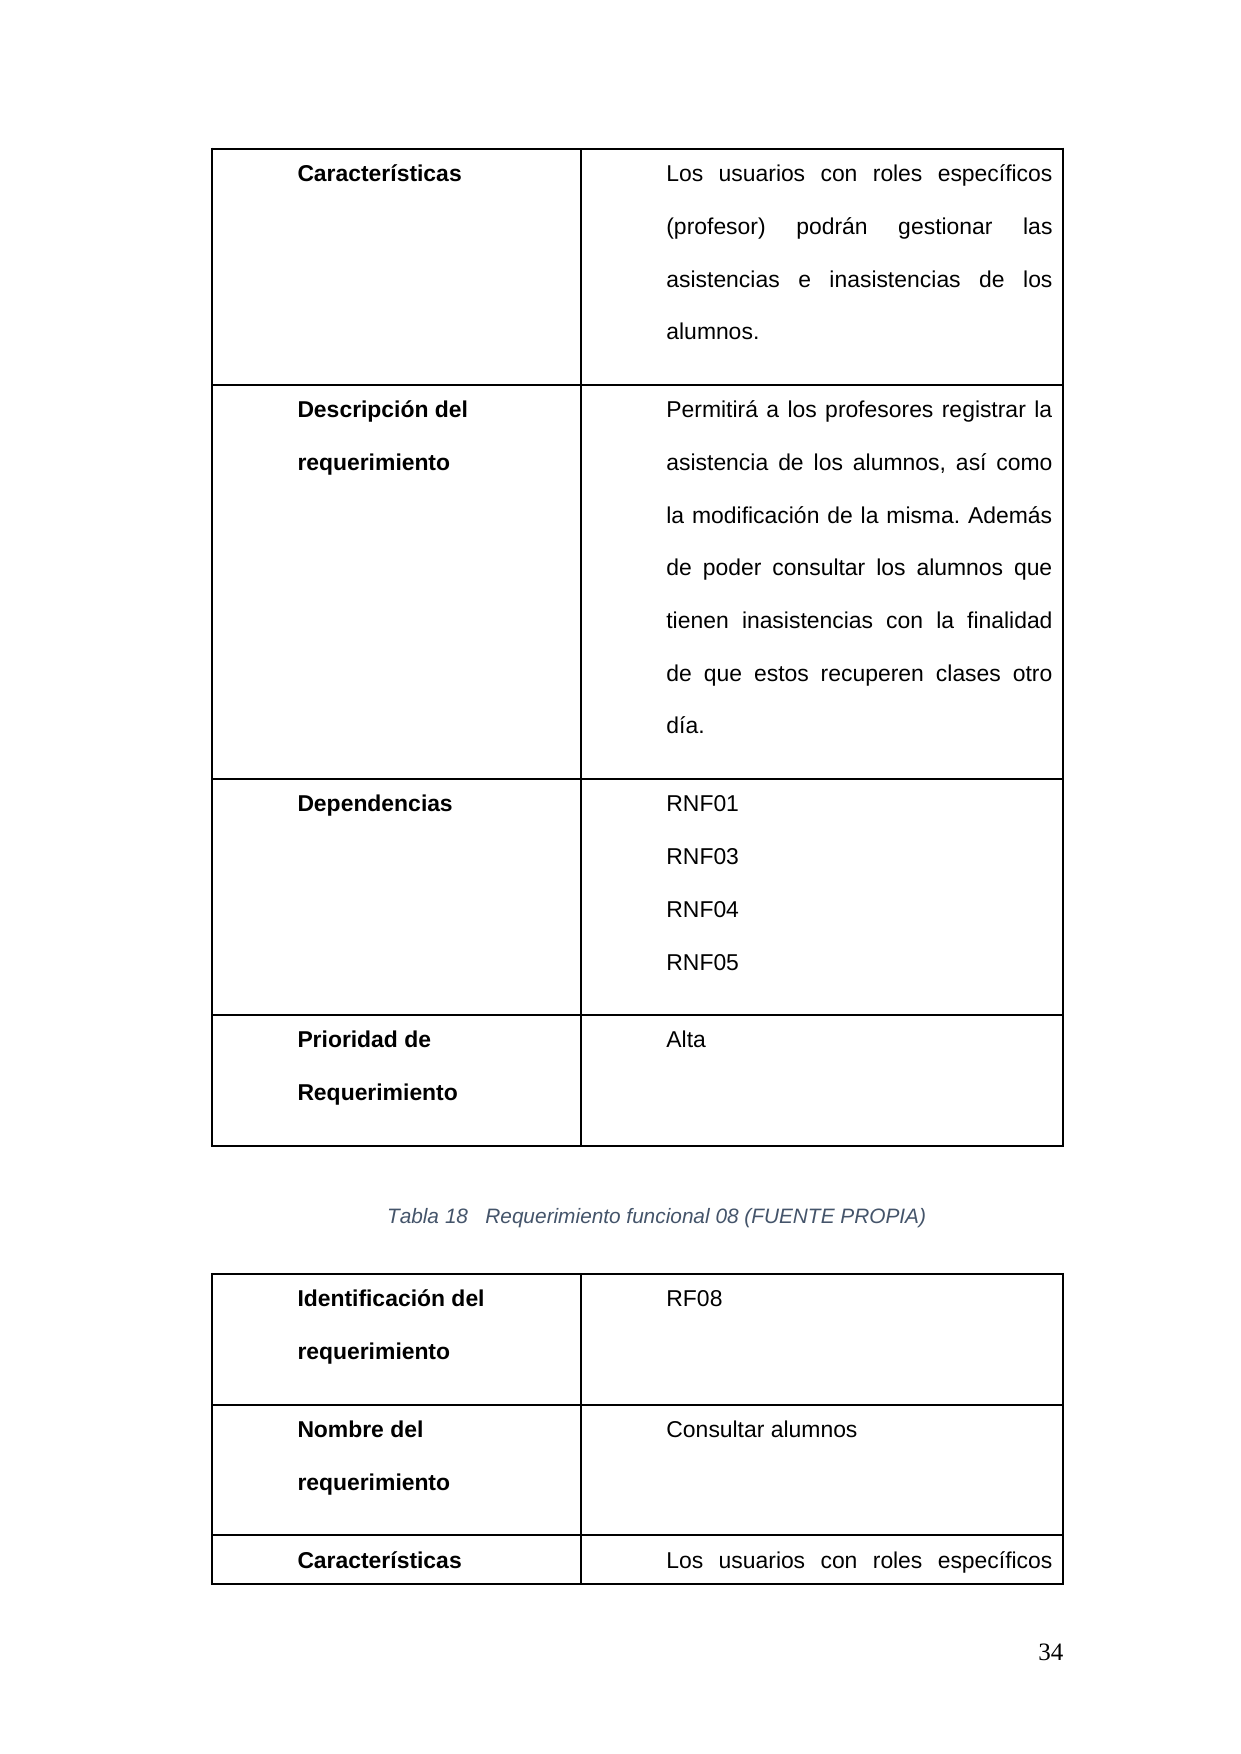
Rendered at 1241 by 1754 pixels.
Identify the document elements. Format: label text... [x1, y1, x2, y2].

table_cell Nombre del requerimiento [213, 1406, 580, 1534]
table_cell RNF01 RNF03 RNF04 RNF05 [582, 780, 1062, 1014]
table_cell Características [213, 150, 580, 384]
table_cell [582, 1536, 1062, 1583]
table_cell Consultar alumnos [582, 1406, 1062, 1534]
text Tabla 18 Requerimiento funcional 08 (FUENTE PROPIA) [252, 1204, 1063, 1228]
table_cell Alta [582, 1016, 1062, 1144]
table_cell Prioridad de Requerimiento [213, 1016, 580, 1144]
table_cell Permitirá a los profesores registrar la asistencia de los alumnos, así como la modificación de la misma. Además de poder consultar los alumnos que tienen inasistencias con la finalidad de que estos recuperen clases otro día. [582, 386, 1062, 778]
table_cell Características [213, 1536, 580, 1583]
table_cell Los usuarios con roles específicos (profesor) podrán gestionar las asistencias e inasistencias de los alumnos. [582, 150, 1062, 384]
table_header RF08 [582, 1275, 1062, 1403]
table_cell Dependencias [213, 780, 580, 1014]
table_cell Descripción del requerimiento [213, 386, 580, 778]
table_header Identificación del requerimiento [213, 1275, 580, 1403]
